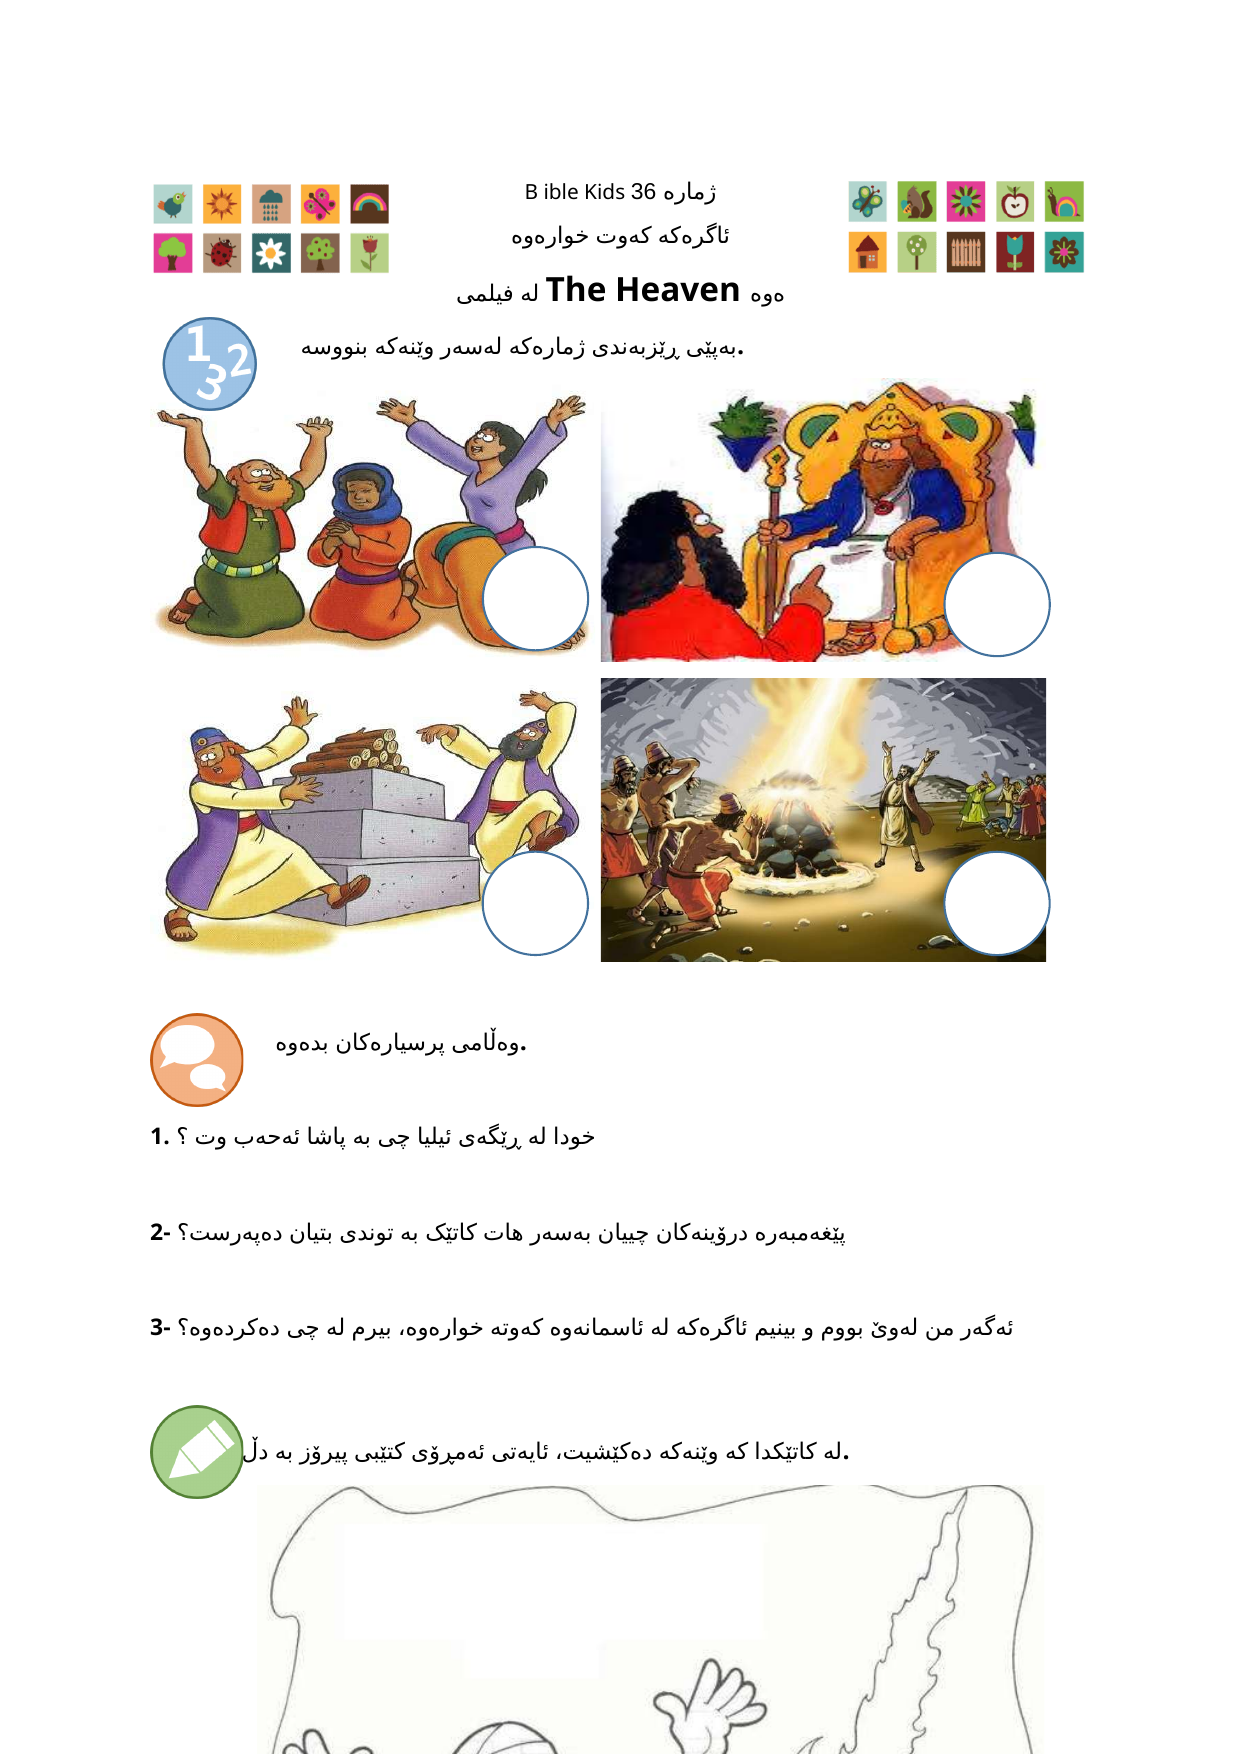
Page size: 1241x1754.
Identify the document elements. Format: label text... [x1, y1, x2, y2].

text لە فیلمی The Heaven ەوە [150, 265, 1090, 311]
text بەپێی ڕێزبەندی ژمارەکە لەسەر وێنەکە بنووسە. [288, 327, 1090, 361]
text B ible Kids ژمارە 36 [150, 177, 1090, 206]
text ئاگرەکە کەوت خوارەوە [396, 222, 843, 249]
picture [600, 378, 1047, 662]
text Ea لە کاتێکدا کە وێنەکە دەکێشیت، ئایەتی ئەمڕۆی کتێبی پیرۆز بە دڵ فێربە. [244, 1432, 1090, 1466]
picture [843, 179, 1085, 277]
picture [150, 1013, 244, 1107]
text 1. خودا لە ڕێگەی ئیلیا چی بە پاشا ئەحەب وت ؟ [150, 1120, 1090, 1151]
picture [150, 678, 596, 962]
text وەڵامی پرسیارەکان بدەوە. [244, 1024, 1090, 1058]
picture [600, 678, 1047, 962]
picture [150, 1405, 244, 1499]
picture [257, 1485, 1045, 1754]
text 3- ئەگەر من لەوێ بووم و بینیم ئاگرەکە لە ئاسمانەوە کەوتە خوارەوە، بیرم لە چی دەکردەوە؟ [150, 1311, 1090, 1343]
text 2- پێغەمبەرە درۆینەکان چییان بەسەر هات کاتێک بە توندی بتیان دەپەرست؟ [150, 1216, 1090, 1247]
picture [150, 183, 396, 277]
picture [150, 298, 596, 662]
